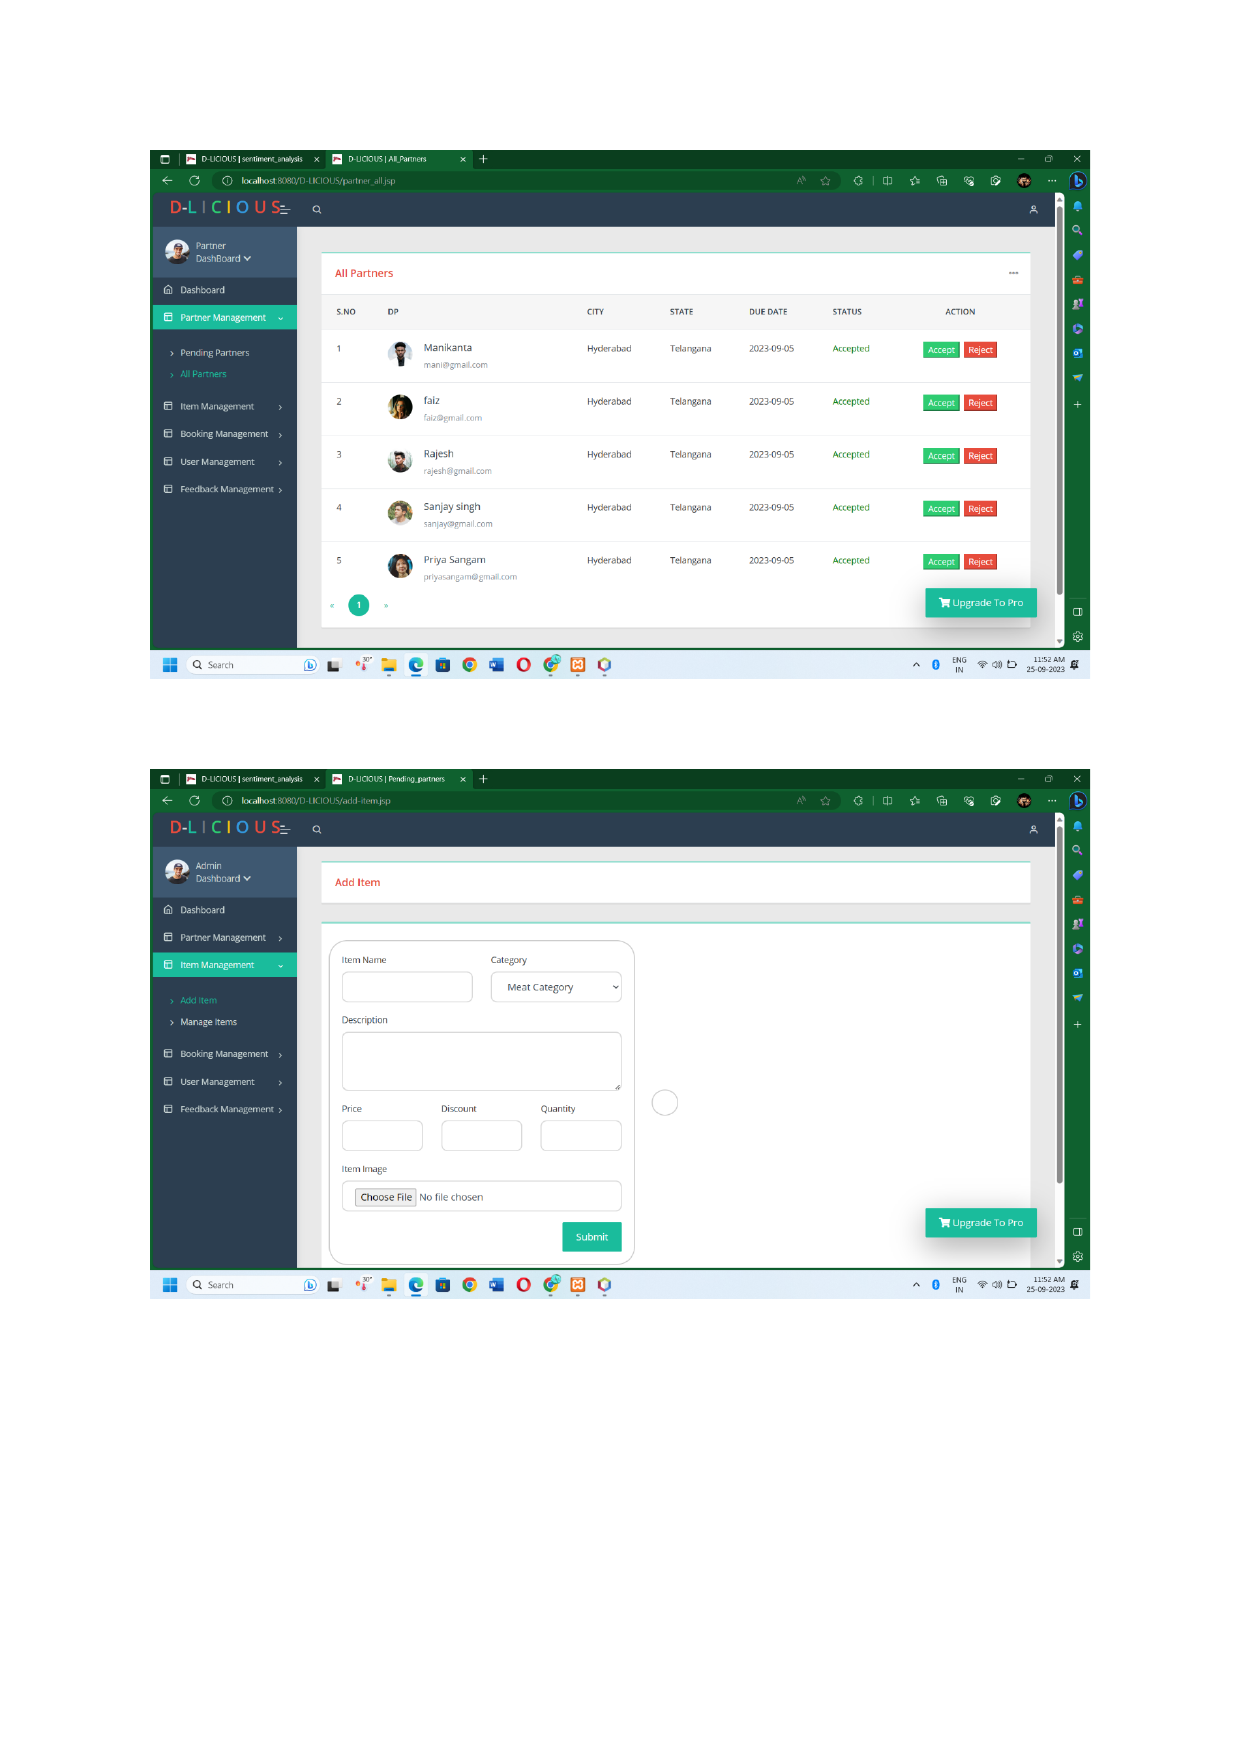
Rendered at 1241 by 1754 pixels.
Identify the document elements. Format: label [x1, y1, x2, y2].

picture [150, 769, 1091, 1299]
picture [150, 150, 1091, 679]
